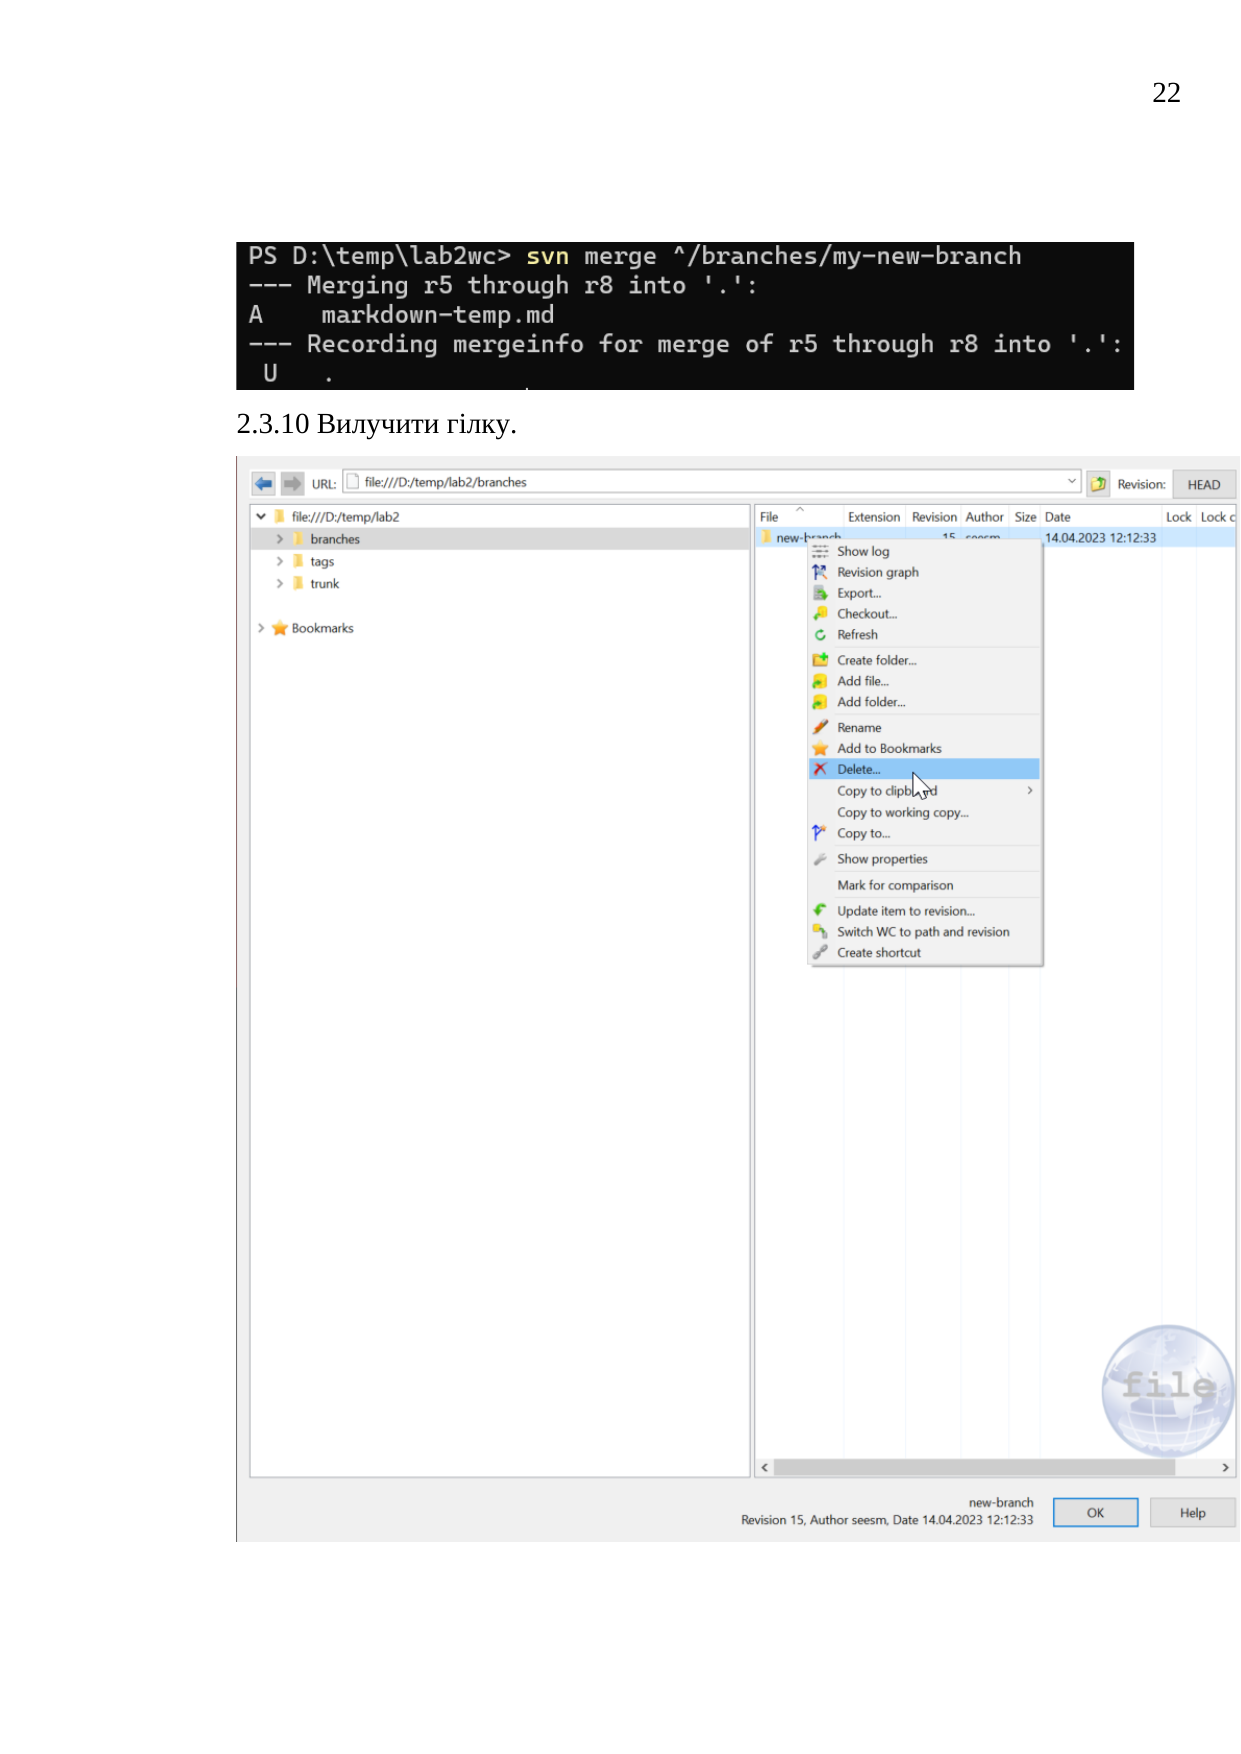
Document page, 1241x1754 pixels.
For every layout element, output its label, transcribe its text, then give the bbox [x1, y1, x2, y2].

picture [236, 456, 1241, 1542]
picture [236, 242, 1135, 390]
text 2.3.10 Вилучити гілку. [148, 406, 1181, 439]
